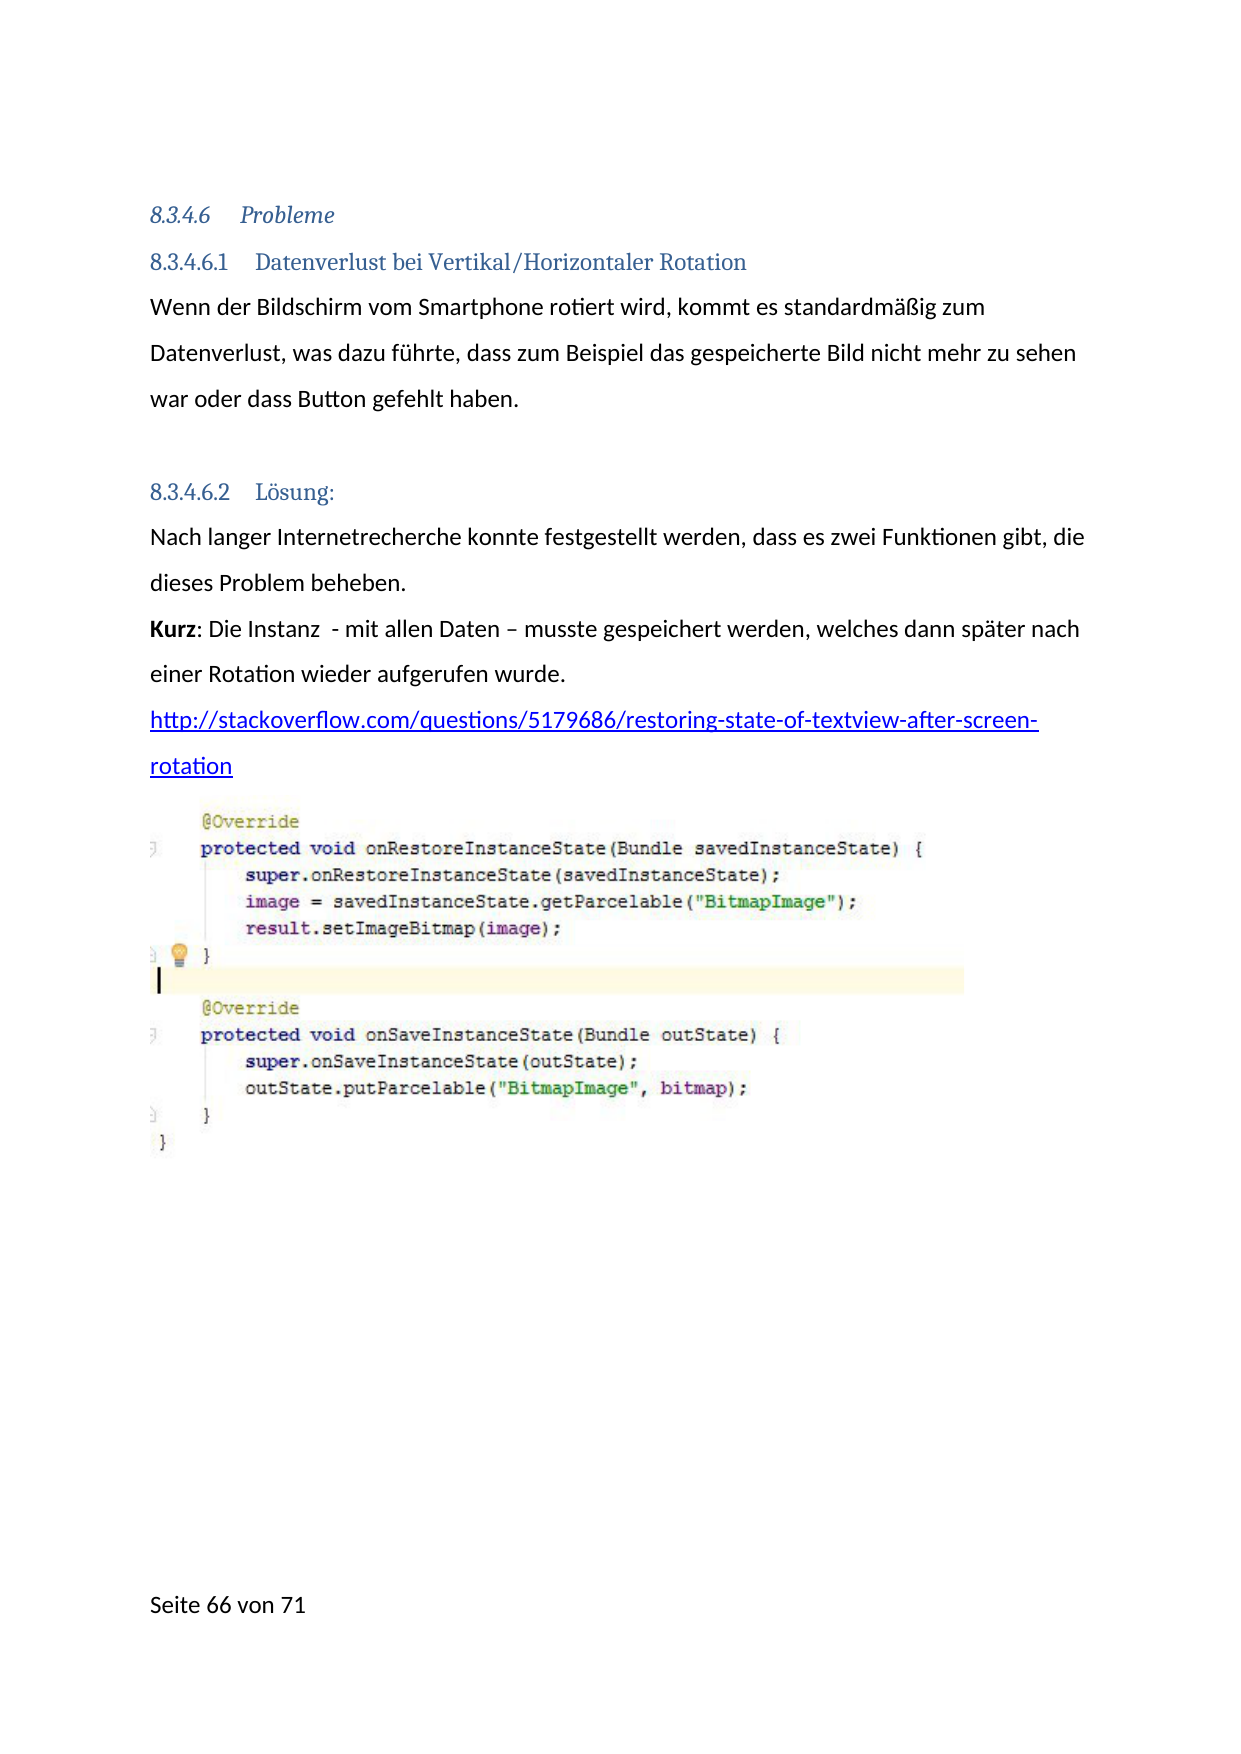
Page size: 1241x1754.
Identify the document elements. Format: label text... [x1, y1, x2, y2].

subtitle Lösung: [150, 478, 1090, 507]
text http://stackoverflow.com/questions/5179686/restoring-state-of-textview-after-screen-rotation [150, 704, 1090, 781]
picture [150, 795, 965, 1182]
text Kurz: Die Instanz - mit allen Daten – musste gespeichert werden, welches dann später nach einer Rotation wieder aufgerufen wurde. [150, 613, 1090, 689]
subtitle Datenverlust bei Vertikal/Horizontaler Rotation [150, 248, 1090, 277]
text Wenn der Bildschirm vom Smartphone rotiert wird, kommt es standardmäßig zum Datenverlust, was dazu führte, dass zum Beispiel das gespeicherte Bild nicht mehr zu sehen war oder dass Button gefehlt haben. [150, 291, 1090, 413]
text Nach langer Internetrecherche konnte festgestellt werden, dass es zwei Funktionen gibt, die dieses Problem beheben. [150, 521, 1090, 598]
subtitle Probleme [150, 201, 1090, 229]
